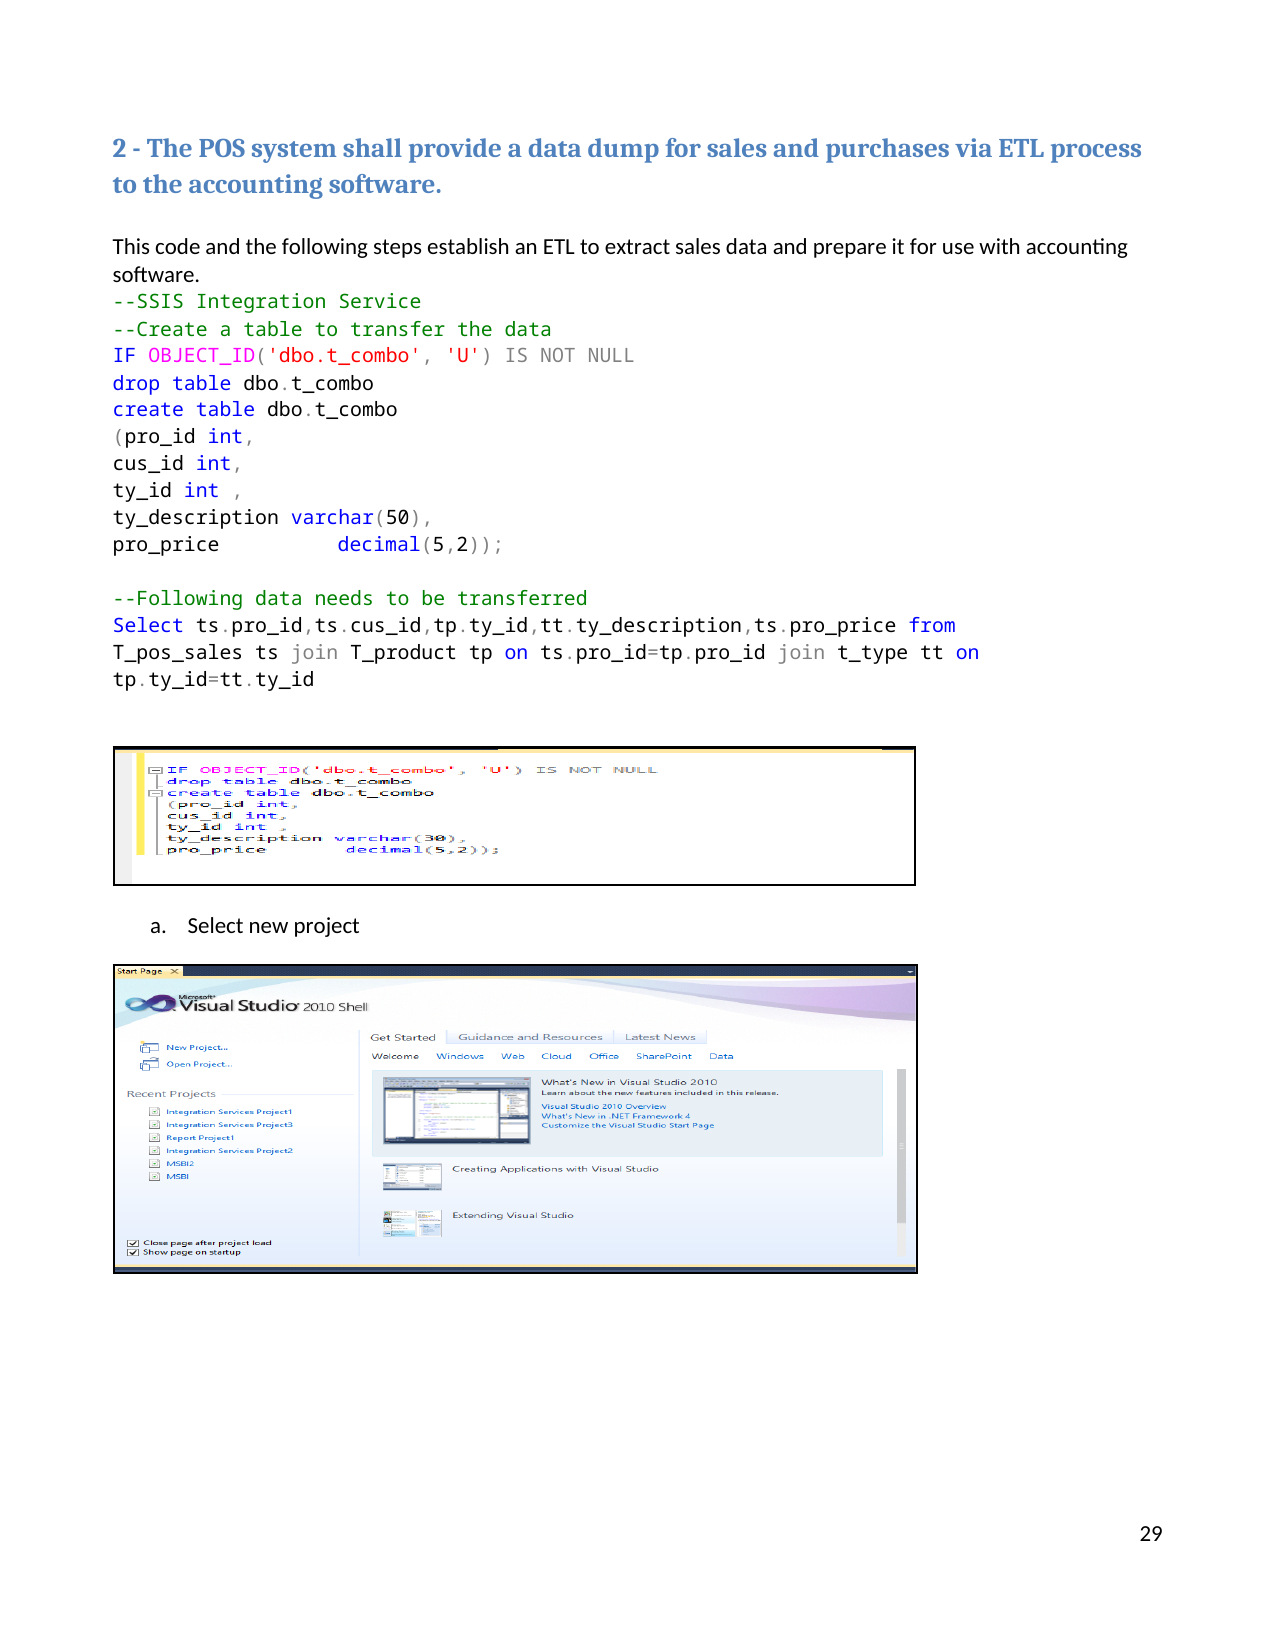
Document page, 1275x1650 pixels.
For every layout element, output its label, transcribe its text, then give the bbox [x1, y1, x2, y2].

subtitle 2 - The POS system shall provide a data dump for sales and purchases via ETL process to the accounting software. [112, 133, 1162, 200]
text ty_description varchar(50), [112, 504, 1162, 531]
text T_pos_sales ts join T_product tp on ts.pro_id=tp.pro_id join t_type tt on tp.ty_id=tt.ty_id [112, 638, 1162, 692]
text (pro_id int, [112, 423, 1162, 450]
text ty_id int , [112, 477, 1162, 504]
text create table dbo.t_combo [112, 396, 1162, 423]
picture [115, 749, 914, 884]
list Select new project [150, 911, 1162, 939]
text IF OBJECT_ID('dbo.t_combo', 'U') IS NOT NULL [112, 342, 1162, 369]
text This code and the following steps establish an ETL to extract sales data and prepare it for use with accounting software. --SSIS Integration Service --Create a table to transfer the data [112, 232, 1162, 342]
text pro_price decimal(5,2)); [112, 531, 1162, 558]
text Select ts.pro_id,ts.cus_id,tp.ty_id,tt.ty_description,ts.pro_price from [112, 612, 1162, 638]
picture [115, 966, 916, 1272]
text cus_id int, [112, 450, 1162, 477]
text drop table dbo.t_combo [112, 369, 1162, 396]
text --Following data needs to be transferred [112, 584, 1162, 612]
